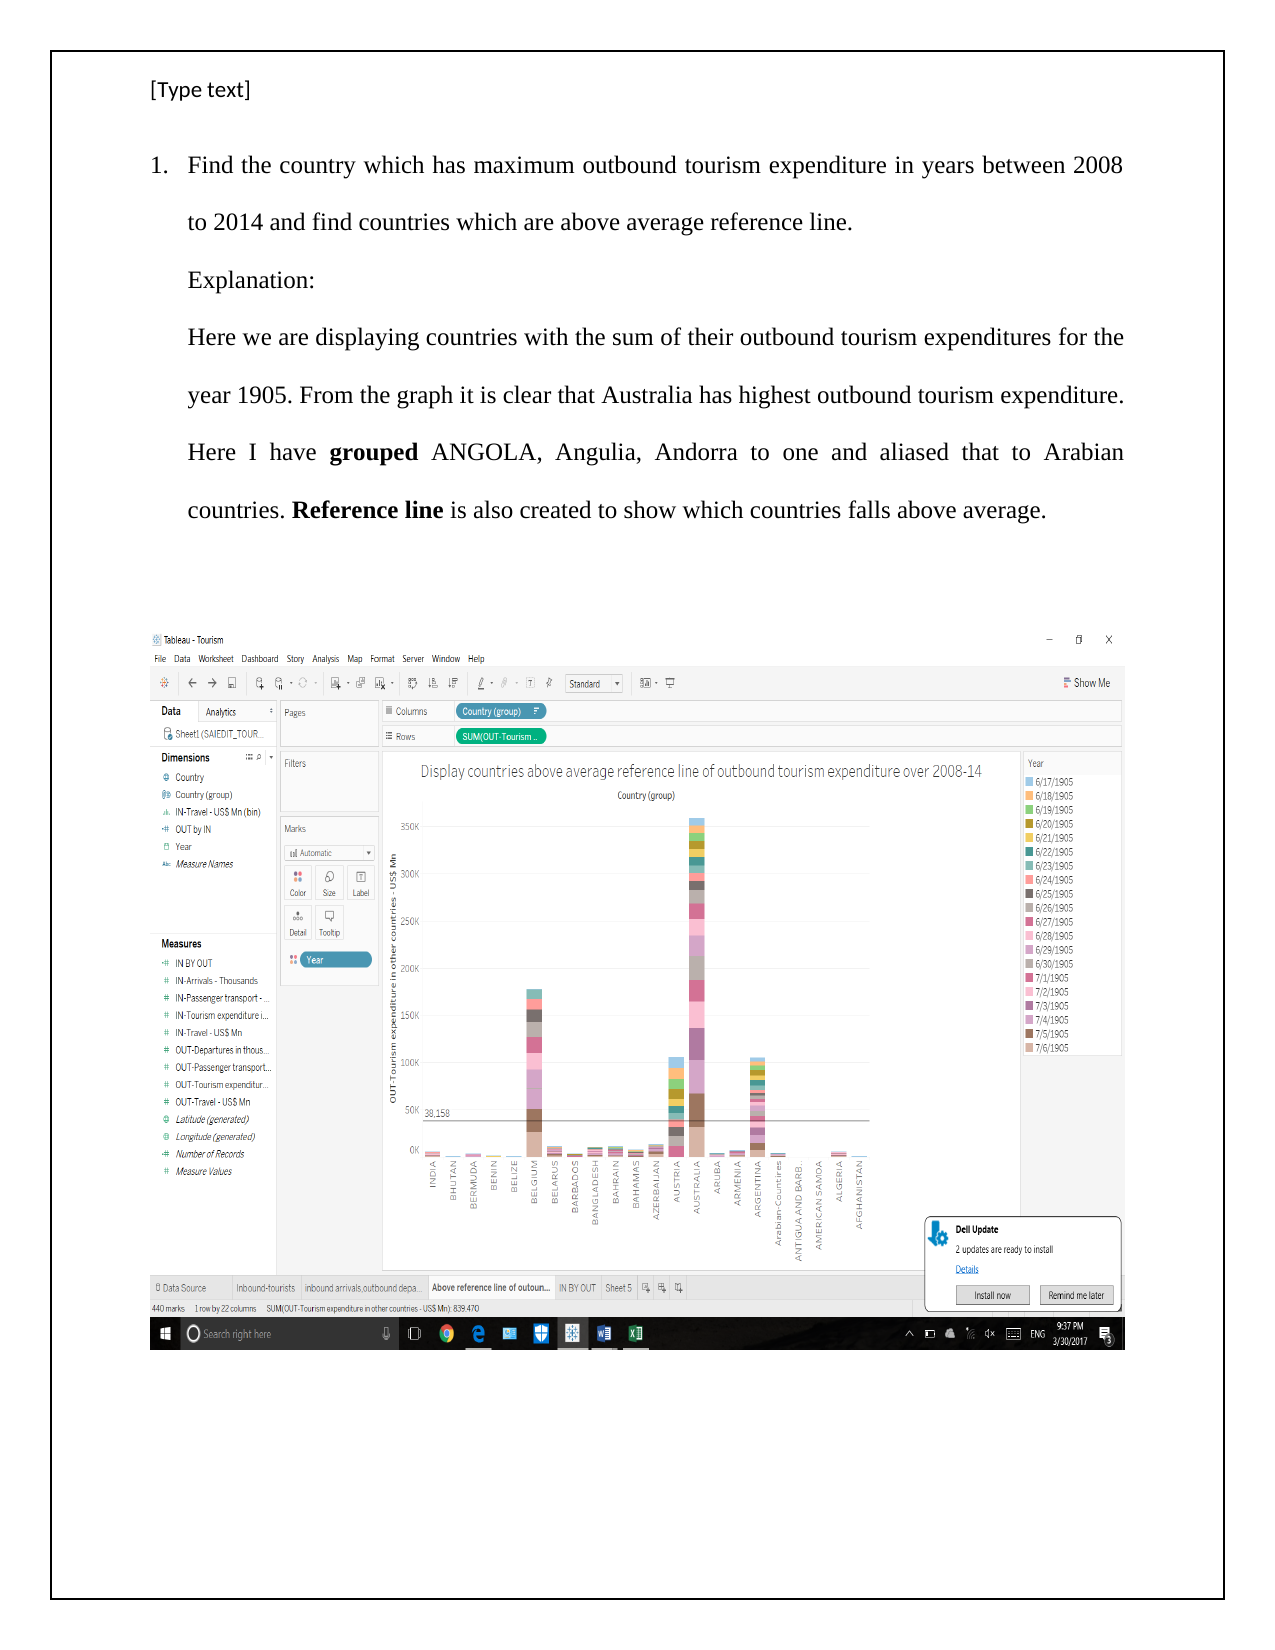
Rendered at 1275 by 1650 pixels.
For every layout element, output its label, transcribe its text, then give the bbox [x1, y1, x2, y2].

list Find the country which has maximum outbound tourism expenditure in years between 2008 to 2014 and find countries which are above average reference line. [150, 150, 1125, 236]
picture [150, 630, 1125, 1350]
list Explanation: [187, 265, 1125, 294]
list Here we are displaying countries with the sum of their outbound tourism expenditures for the year 1905. From the graph it is clear that Australia has highest outbound tourism expenditure. Here I have grouped ANGOLA, Angulia, Andorra to one and aliased that to Arabian countries. Reference line is also created to show which countries falls above average. [187, 322, 1125, 524]
